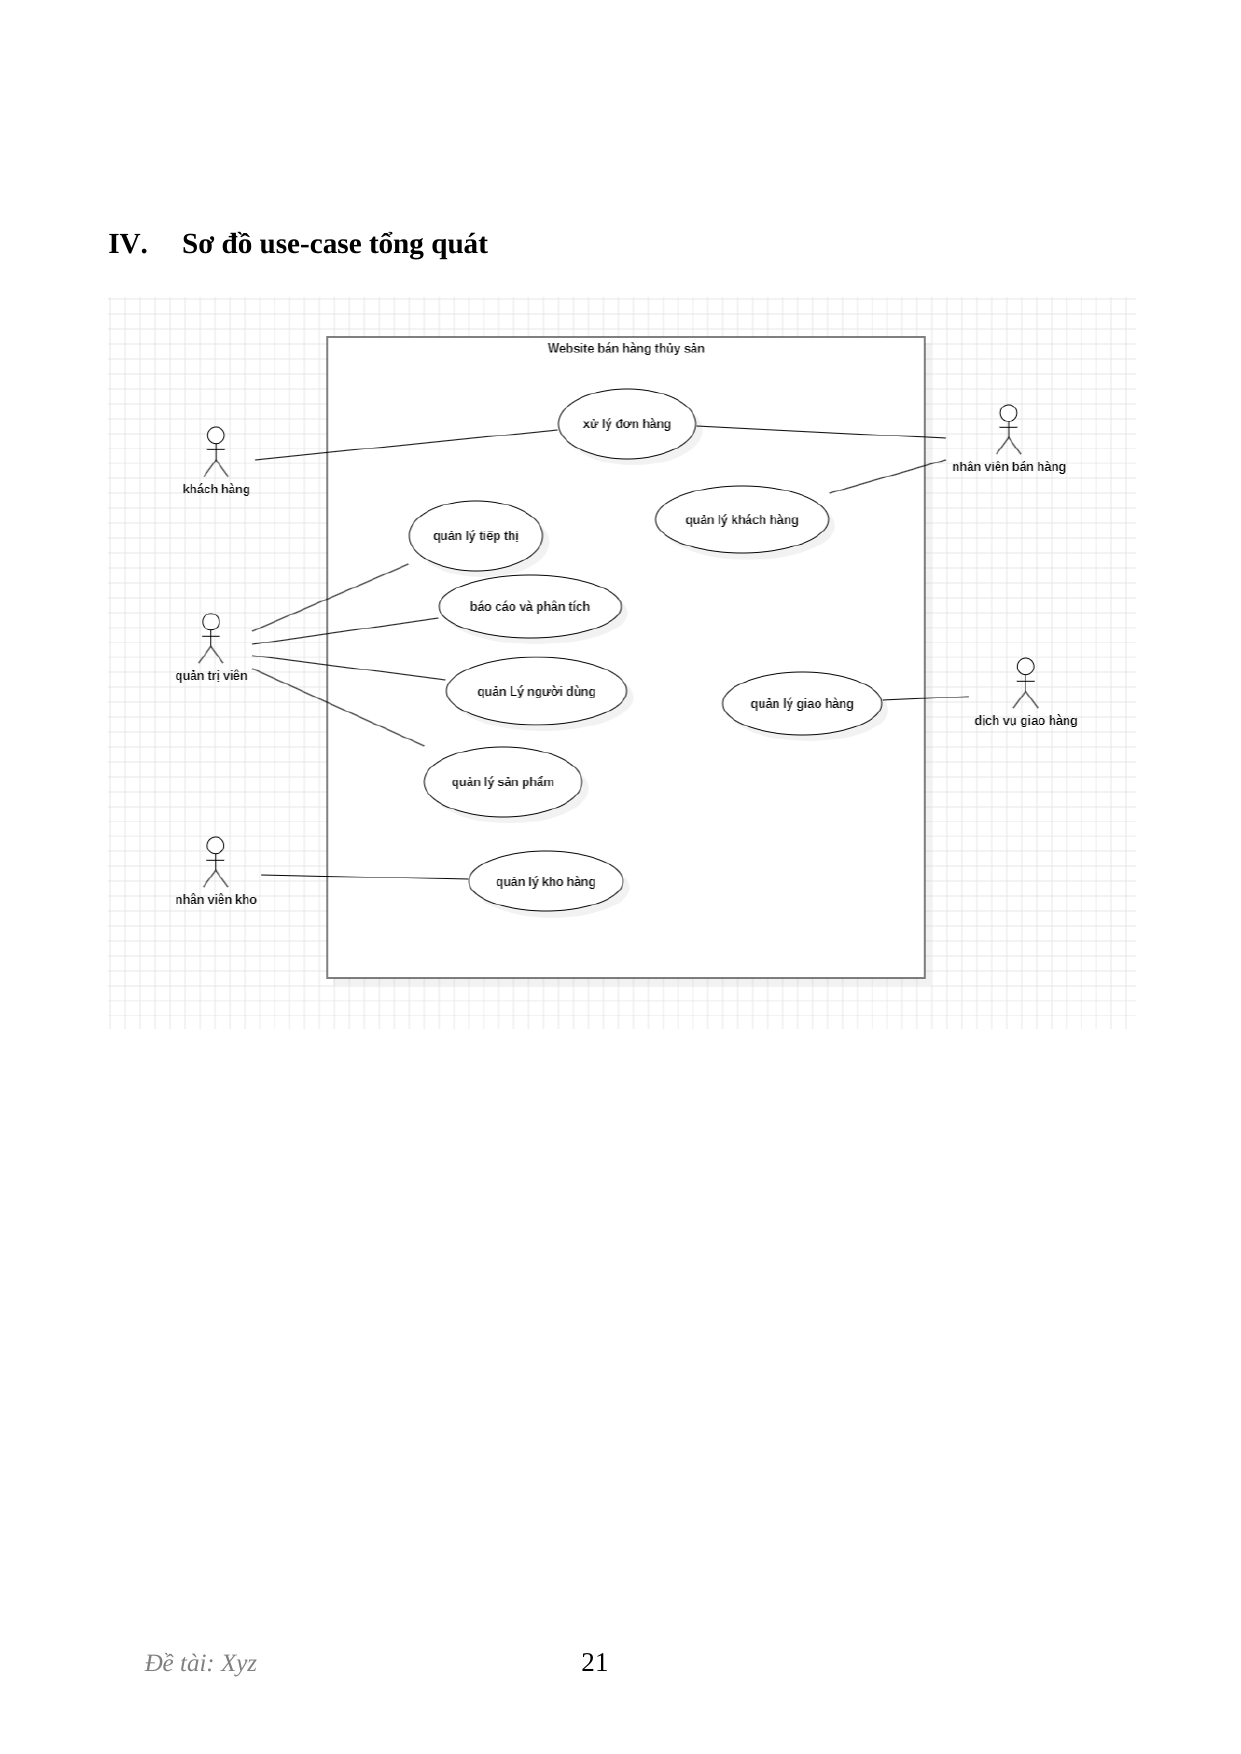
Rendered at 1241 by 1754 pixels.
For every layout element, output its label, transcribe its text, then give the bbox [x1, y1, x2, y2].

subtitle IV. Sơ đồ use-case tổng quát [108, 226, 1136, 259]
picture [108, 297, 1137, 1029]
